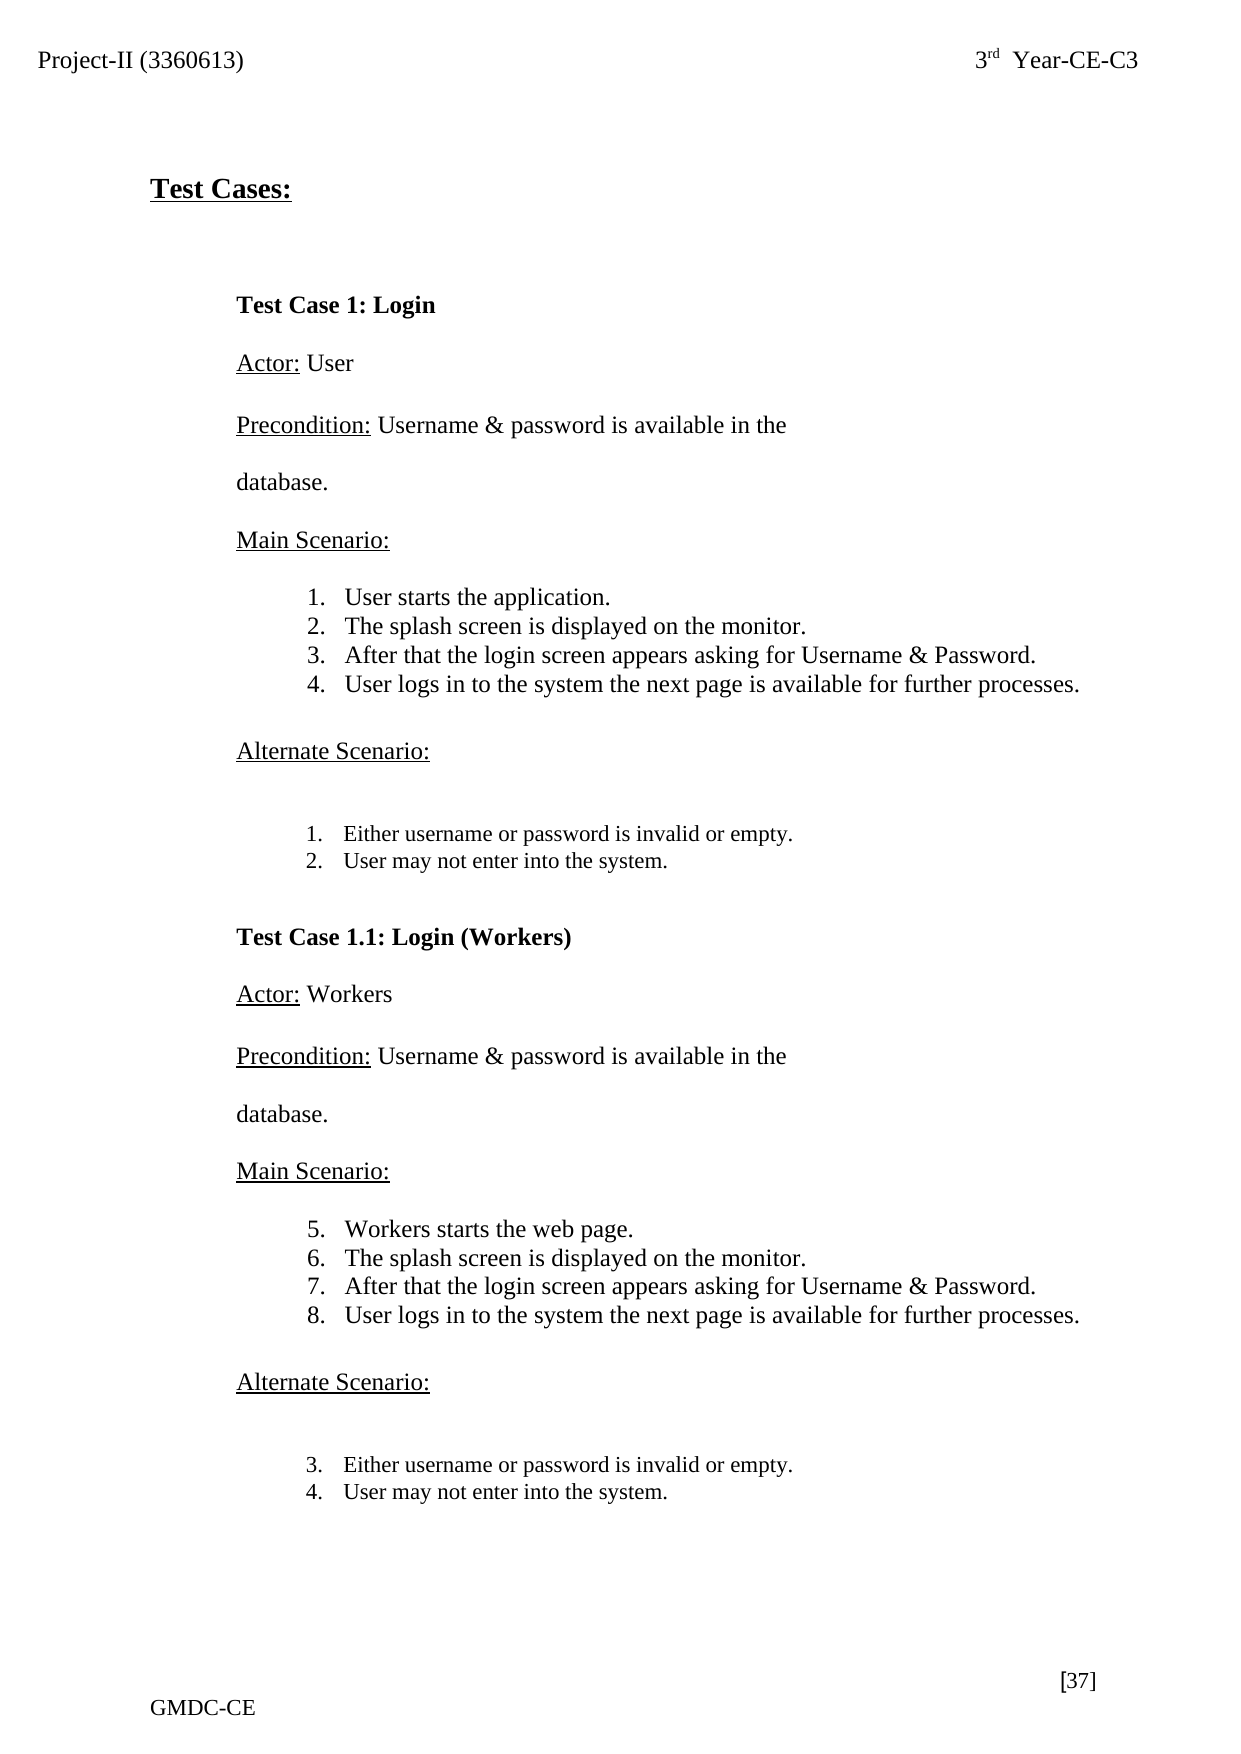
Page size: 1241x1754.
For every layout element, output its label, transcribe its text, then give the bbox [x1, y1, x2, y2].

list After that the login screen appears asking for Username & Password. [307, 1271, 1096, 1300]
list After that the login screen appears asking for Username & Password. [307, 640, 1096, 669]
list User logs in to the system the next page is available for further processes. [307, 669, 1096, 697]
subtitle Test Cases: [150, 172, 1096, 205]
text Precondition: Username & password is available in the database. [236, 1041, 820, 1128]
text Main Scenario: [236, 525, 820, 554]
list User logs in to the system the next page is available for further processes. [307, 1300, 1096, 1329]
list The splash screen is displayed on the monitor. [307, 611, 1096, 640]
list User may not enter into the system. [306, 1478, 1096, 1505]
text Main Scenario: [236, 1156, 820, 1185]
text Actor: User [236, 348, 1096, 377]
list User starts the application. [307, 582, 1096, 611]
subtitle Test Case 1.1: Login (Workers) [236, 922, 1096, 951]
text Actor: Workers [236, 979, 1096, 1008]
text Alternate Scenario: [236, 736, 1096, 765]
text Precondition: Username & password is available in the database. [236, 410, 820, 496]
subtitle Test Case 1: Login [236, 291, 1096, 319]
list Workers starts the web page. [307, 1214, 1096, 1243]
list User may not enter into the system. [306, 847, 1096, 873]
list The splash screen is displayed on the monitor. [307, 1243, 1096, 1271]
text Alternate Scenario: [236, 1367, 1096, 1396]
list Either username or password is invalid or empty. [306, 820, 1096, 846]
list Either username or password is invalid or empty. [306, 1451, 1096, 1478]
